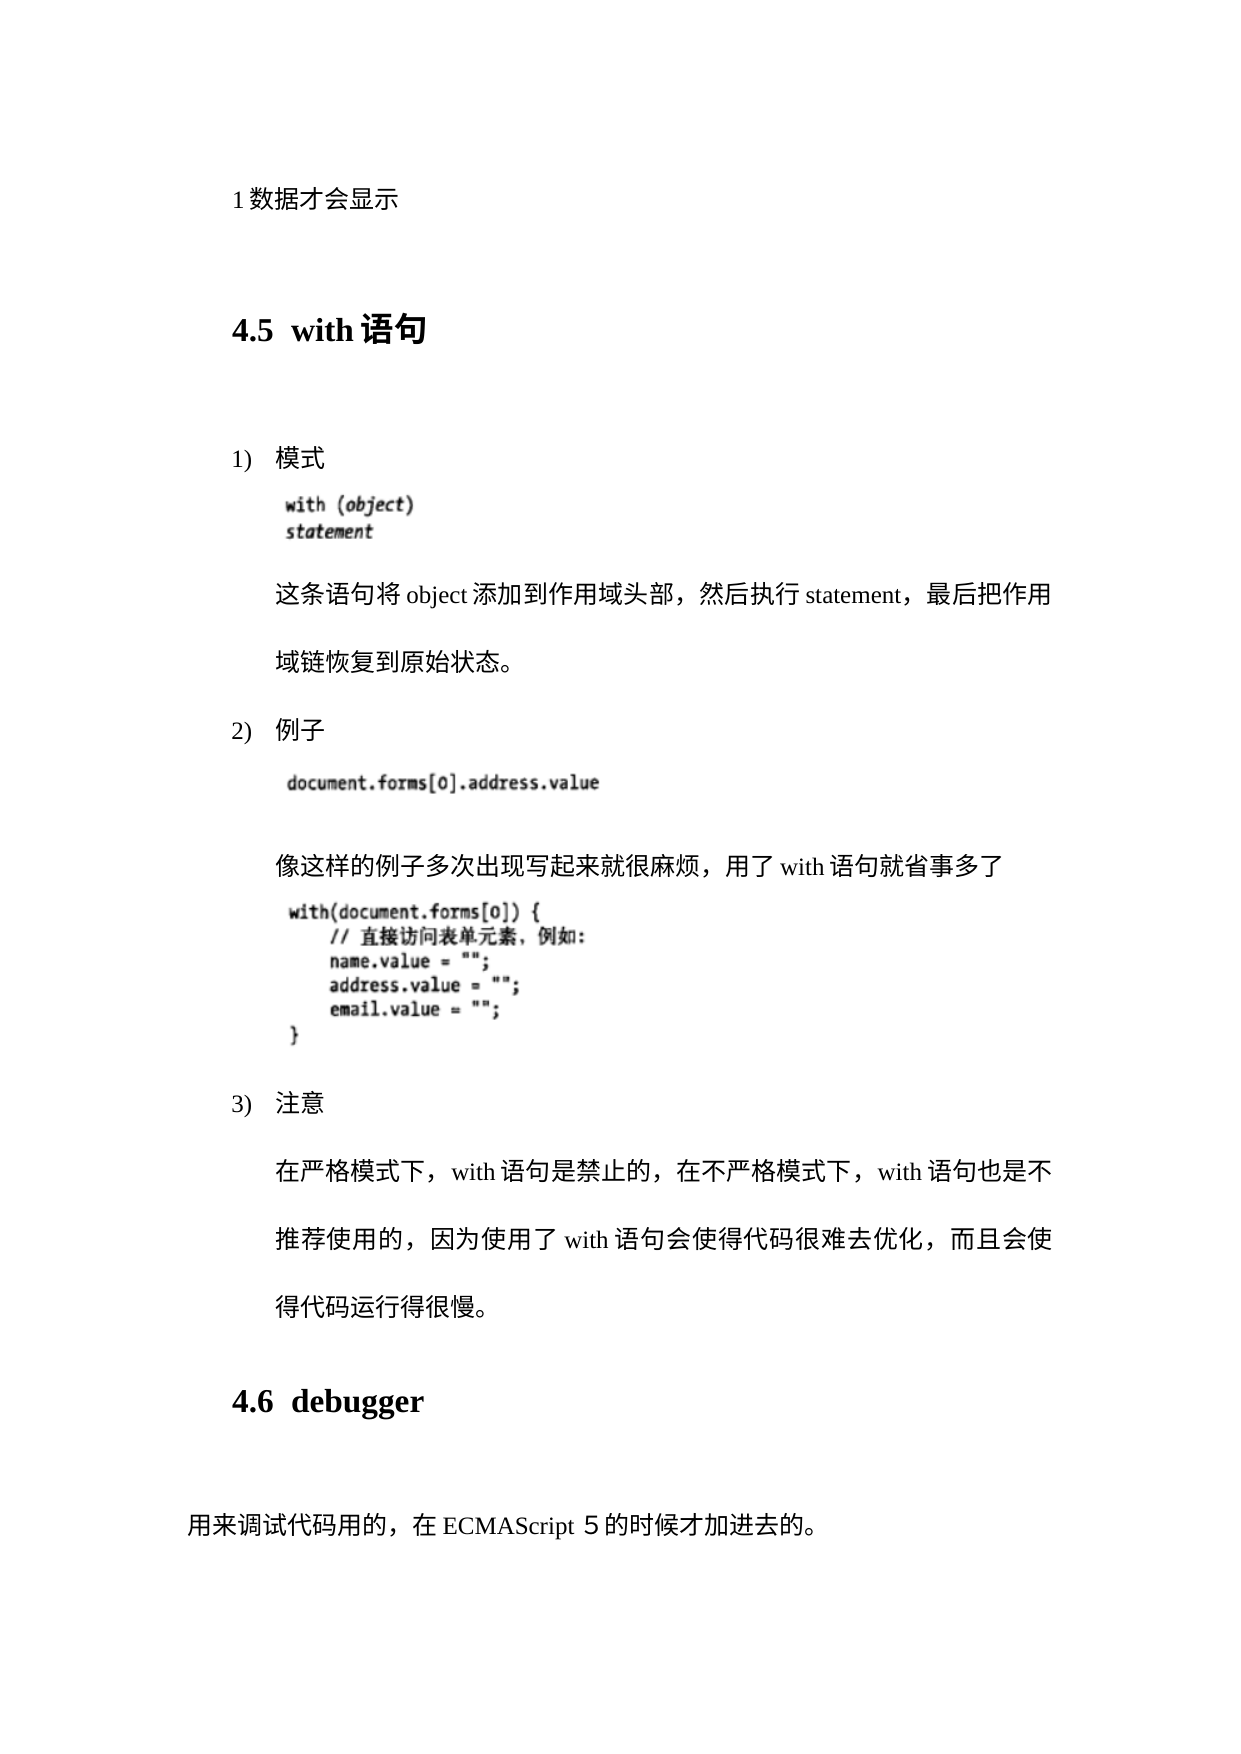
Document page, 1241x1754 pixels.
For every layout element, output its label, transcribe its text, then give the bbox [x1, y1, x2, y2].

subtitle debugger [232, 1367, 1053, 1435]
subtitle with语句 [232, 293, 1053, 361]
list 1数据才会显示 [232, 164, 1053, 232]
picture [275, 490, 428, 544]
list 注意 [231, 1068, 1053, 1136]
list 在严格模式下，with语句是禁止的，在不严格模式下，with语句也是不推荐使用的，因为使用了with语句会使得代码很难去优化，而且会使得代码运行得很慢。 [275, 1136, 1053, 1340]
list 这条语句将object添加到作用域头部，然后执行statement，最后把作用域链恢复到原始状态。 [275, 559, 1053, 694]
list 模式 [231, 423, 1053, 491]
picture [275, 762, 618, 800]
picture [275, 898, 593, 1050]
text 用来调试代码用的，在ECMAScript５的时候才加进去的。 [187, 1490, 1053, 1558]
list 像这样的例子多次出现写起来就很麻烦，用了with语句就省事多了 [275, 830, 1053, 898]
list 例子 [231, 694, 1053, 762]
